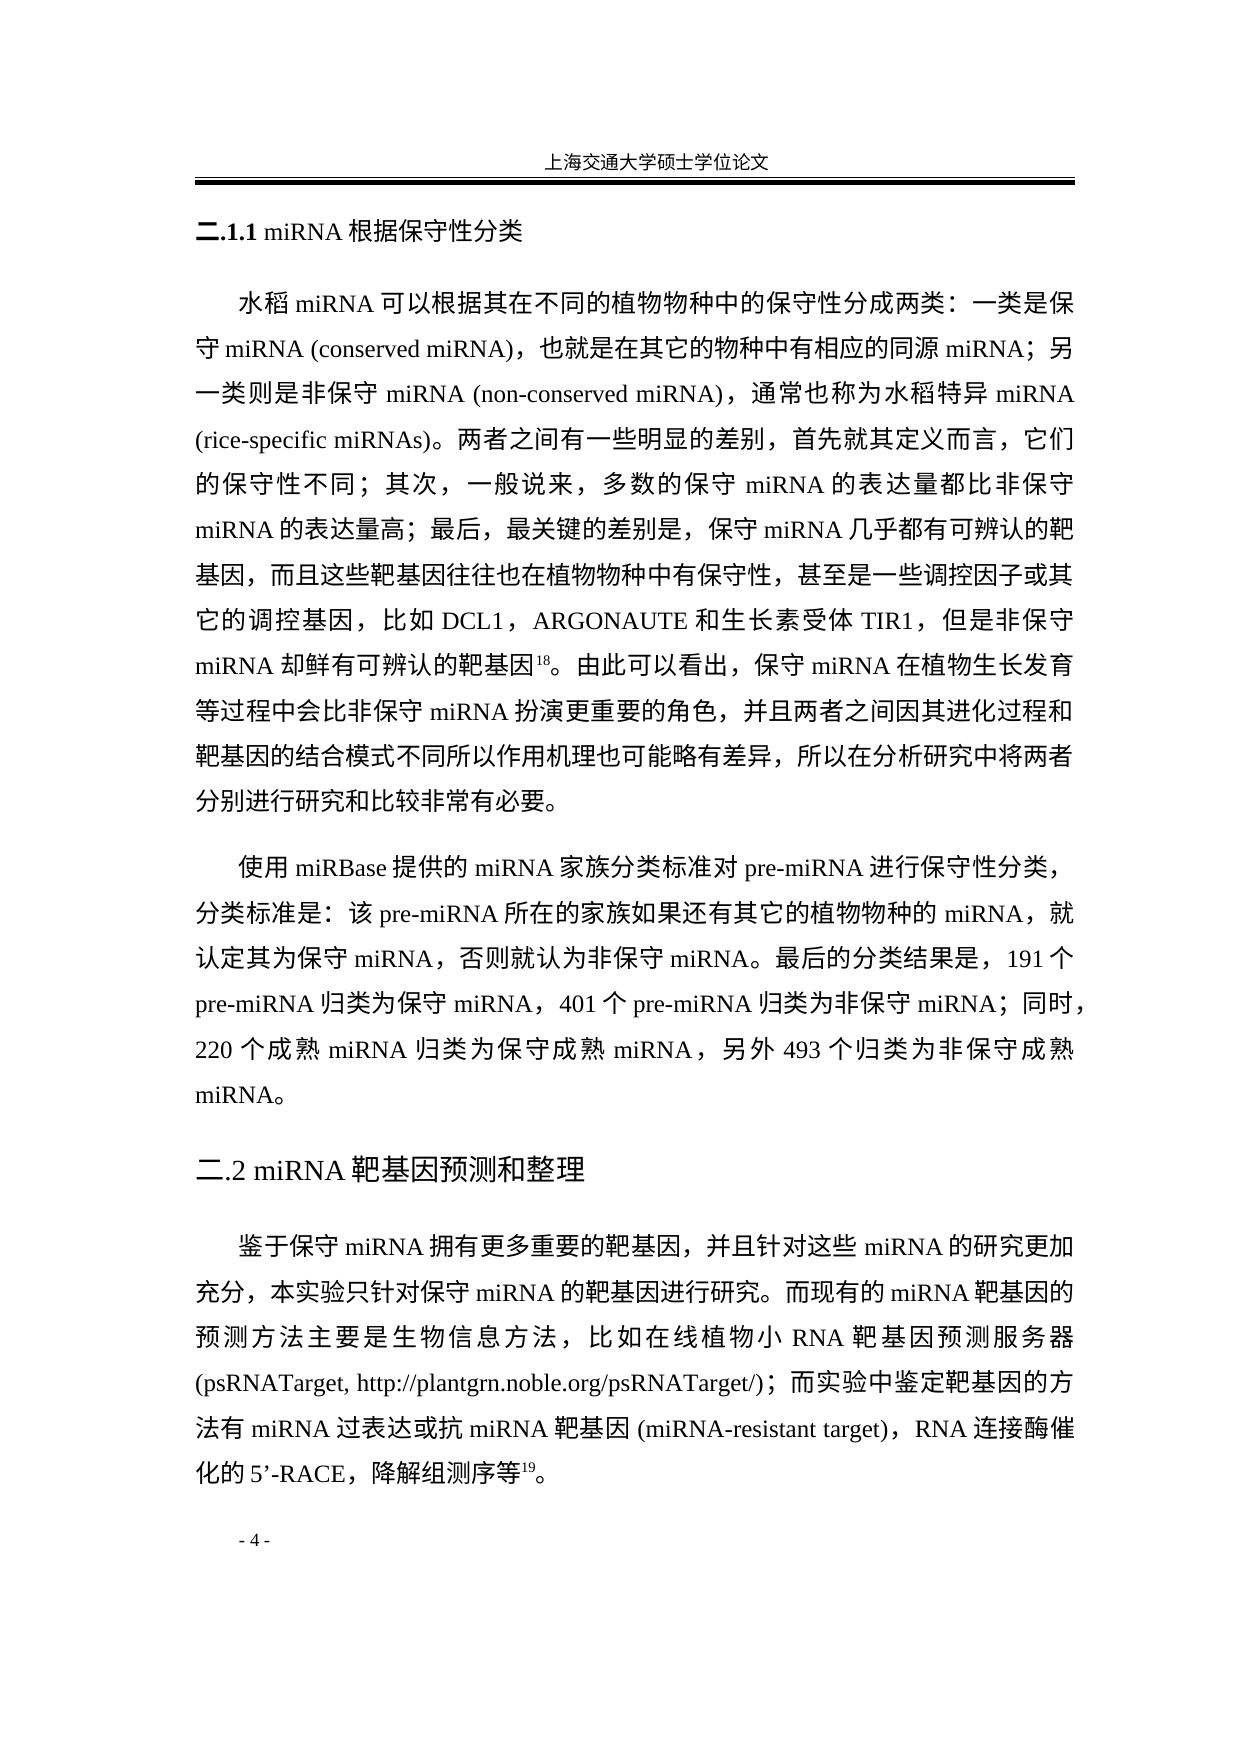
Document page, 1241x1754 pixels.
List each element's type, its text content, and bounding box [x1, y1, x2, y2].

subtitle miRNA靶基因预测和整理 [195, 1147, 1075, 1189]
subtitle miRNA根据保守性分类 [195, 211, 1075, 247]
text 使用miRBase提供的miRNA家族分类标准对pre-miRNA进行保守性分类，分类标准是：该pre-miRNA所在的家族如果还有其它的植物物种的miRNA，就认定其为保守miRNA，否则就认为非保守miRNA。最后的分类结果是，191个pre-miRNA归类为保守miRNA，401个pre-miRNA归类为非保守miRNA；同时，220个成熟miRNA归类为保守成熟miRNA，另外493个归类为非保守成熟miRNA。 [195, 848, 1075, 1111]
text 水稻miRNA可以根据其在不同的植物物种中的保守性分成两类：一类是保守miRNA (conserved miRNA)，也就是在其它的物种中有相应的同源miRNA；另一类则是非保守miRNA (non-conserved miRNA)，通常也称为水稻特异miRNA (rice-specific miRNAs)。两者之间有一些明显的差别，首先就其定义而言，它们的保守性不同；其次，一般说来，多数的保守miRNA的表达量都比非保守miRNA的表达量高；最后，最关键的差别是，保守miRNA几乎都有可辨认的靶基因，而且这些靶基因往往也在植物物种中有保守性，甚至是一些调控因子或其它的调控基因，比如DCL1，ARGONAUTE和生长素受体TIR1，但是非保守miRNA却鲜有可辨认的靶基因。由此可以看出，保守miRNA在植物生长发育等过程中会比非保守miRNA扮演更重要的角色，并且两者之间因其进化过程和靶基因的结合模式不同所以作用机理也可能略有差异，所以在分析研究中将两者分别进行研究和比较非常有必要。 [195, 283, 1075, 818]
text 鉴于保守miRNA拥有更多重要的靶基因，并且针对这些miRNA的研究更加充分，本实验只针对保守miRNA的靶基因进行研究。而现有的miRNA靶基因的预测方法主要是生物信息方法，比如在线植物小RNA靶基因预测服务器 (psRNATarget, http://plantgrn.noble.org/psRNATarget/)；而实验中鉴定靶基因的方法有miRNA过表达或抗miRNA靶基因 (miRNA-resistant target)，RNA连接酶催化的5’-RACE，降解组测序等。 [195, 1227, 1075, 1489]
